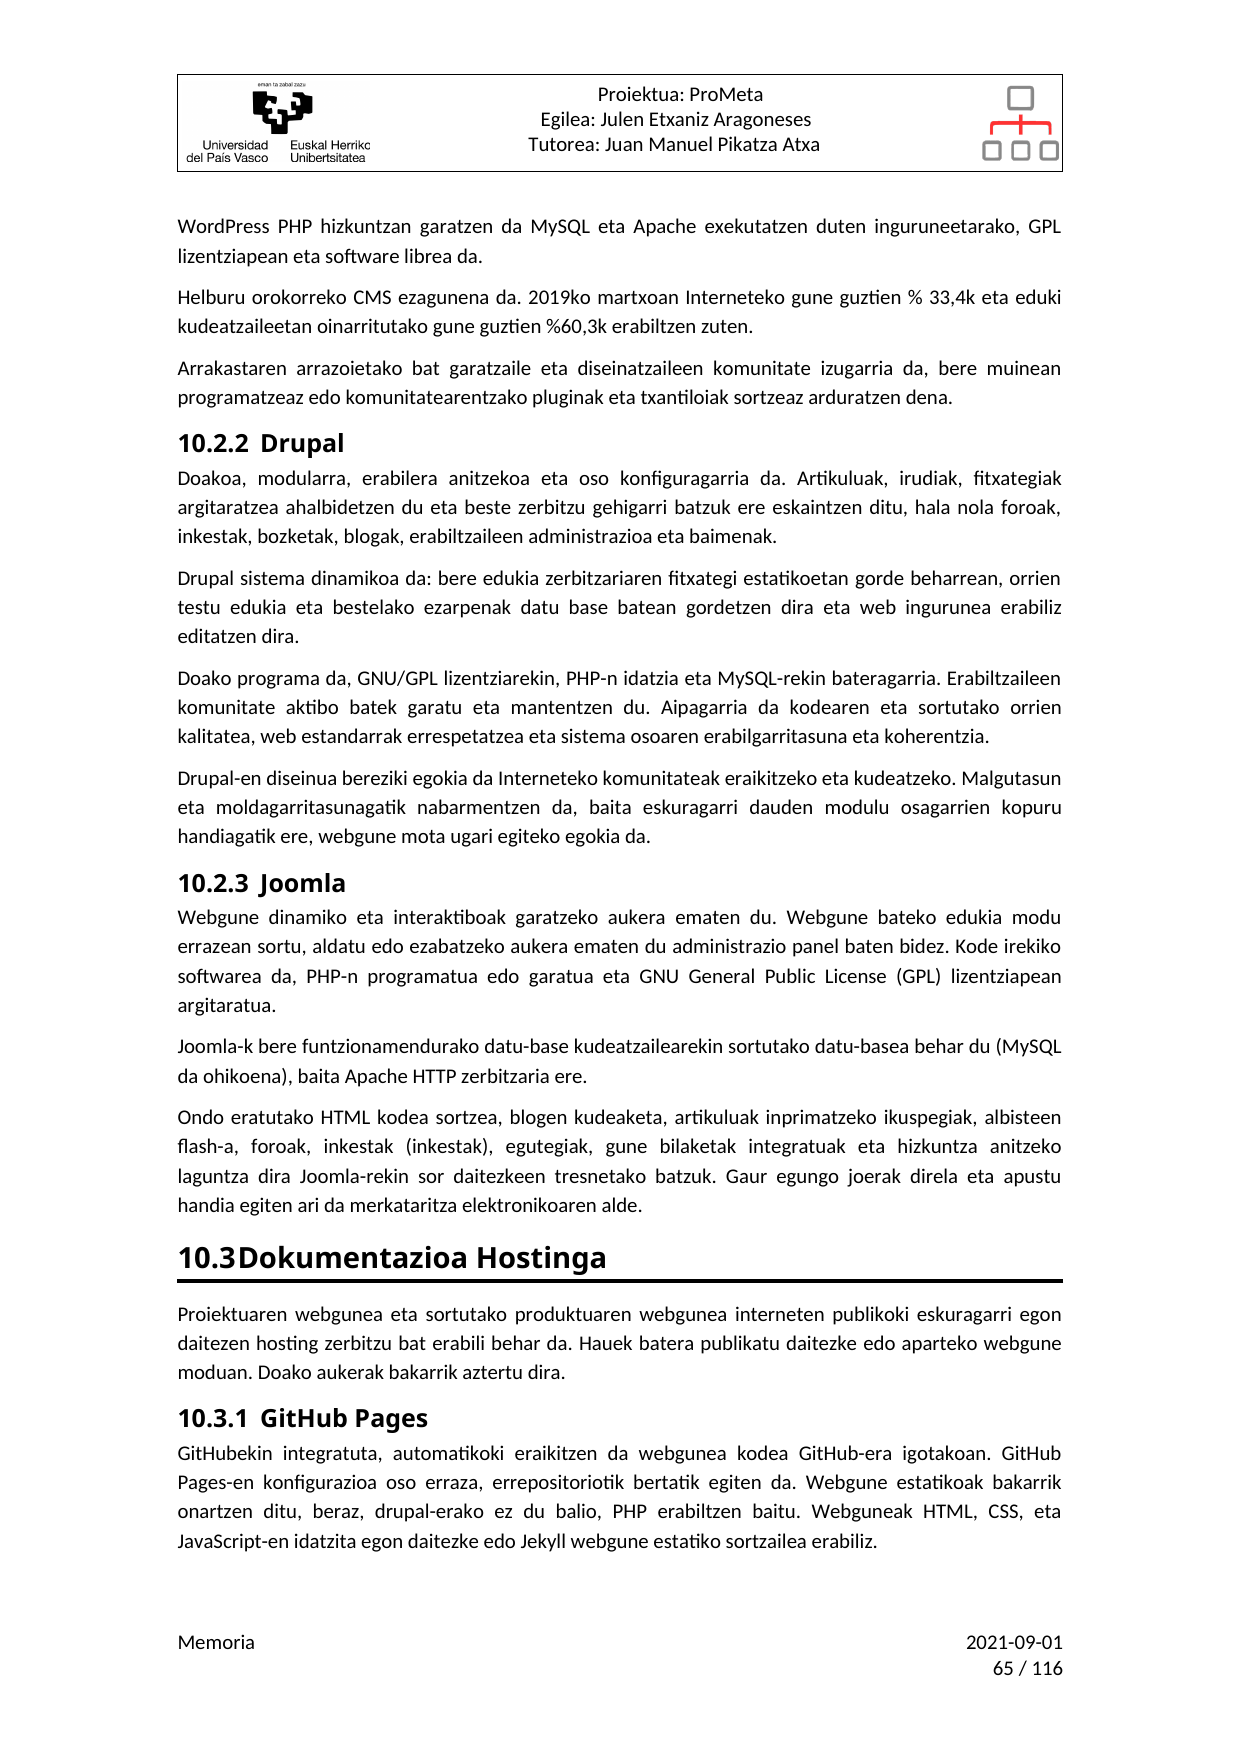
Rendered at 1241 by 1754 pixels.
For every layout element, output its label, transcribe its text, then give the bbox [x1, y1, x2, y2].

text Joomla-k bere funtzionamendurako datu-base kudeatzailearekin sortutako datu-basea behar du (MySQL da ohikoena), baita Apache HTTP zerbitzaria ere. [177, 1034, 1063, 1088]
text WordPress PHP hizkuntzan garatzen da MySQL eta Apache exekutatzen duten inguruneetarako, GPL lizentziapean eta software librea da. [177, 214, 1063, 268]
picture [182, 81, 370, 162]
text Doako programa da, GNU/GPL lizentziarekin, PHP-n idatzia eta MySQL-rekin bateragarria. Erabiltzaileen komunitate aktibo batek garatu eta mantentzen du. Aipagarria da kodearen eta sortutako orrien kalitatea, web estandarrak errespetatzea eta sistema osoaren erabilgarritasuna eta koherentzia. [177, 665, 1063, 749]
text Helburu orokorreko CMS ezagunena da. 2019ko martxoan Interneteko gune guztien % 33,4k eta eduki kudeatzaileetan oinarritutako gune guztien %60,3k erabiltzen zuten. [177, 284, 1063, 339]
subtitle Drupal [177, 426, 1063, 460]
text Proiektuaren webgunea eta sortutako produktuaren webgunea interneten publikoki eskuragarri egon daitezen hosting zerbitzu bat erabili behar da. Hauek batera publikatu daitezke edo aparteko webgune moduan. Doako aukerak bakarrik aztertu dira. [177, 1301, 1063, 1385]
text Doakoa, modularra, erabilera anitzekoa eta oso konfiguragarria da. Artikuluak, irudiak, fitxategiak argitaratzea ahalbidetzen du eta beste zerbitzu gehigarri batzuk ere eskaintzen ditu, hala nola foroak, inkestak, bozketak, blogak, erabiltzaileen administrazioa eta baimenak. [177, 465, 1063, 549]
text Ondo eratutako HTML kodea sortzea, blogen kudeaketa, artikuluak inprimatzeko ikuspegiak, albisteen flash-a, foroak, inkestak (inkestak), egutegiak, gune bilaketak integratuak eta hizkuntza anitzeko laguntza dira Joomla-rekin sor daitezkeen tresnetako batzuk. Gaur egungo joerak direla eta apustu handia egiten ari da merkataritza elektronikoaren alde. [177, 1104, 1063, 1217]
subtitle GitHub Pages [177, 1401, 1063, 1435]
text Webgune dinamiko eta interaktiboak garatzeko aukera ematen du. Webgune bateko edukia modu errazean sortu, aldatu edo ezabatzeko aukera ematen du administrazio panel baten bidez. Kode irekiko softwarea da, PHP-n programatua edo garatua eta GNU General Public License (GPL) lizentziapean argitaratua. [177, 904, 1063, 1017]
text Drupal-en diseinua bereziki egokia da Interneteko komunitateak eraikitzeko eta kudeatzeko. Malgutasun eta moldagarritasunagatik nabarmentzen da, baita eskuragarri dauden modulu osagarrien kopuru handiagatik ere, webgune mota ugari egiteko egokia da. [177, 765, 1063, 849]
picture [978, 80, 1060, 162]
subtitle Joomla [177, 865, 1063, 899]
text Drupal sistema dinamikoa da: bere edukia zerbitzariaren fitxategi estatikoetan gorde beharrean, orrien testu edukia eta bestelako ezarpenak datu base batean gordetzen dira eta web ingurunea erabiliz editatzen dira. [177, 565, 1063, 649]
subtitle Dokumentazioa Hostinga [177, 1238, 1063, 1279]
text GitHubekin integratuta, automatikoki eraikitzen da webgunea kodea GitHub-era igotakoan. GitHub Pages-en konfigurazioa oso erraza, errepositoriotik bertatik egiten da. Webgune estatikoak bakarrik onartzen ditu, beraz, drupal-erako ez du balio, PHP erabiltzen baitu. Webguneak HTML, CSS, eta JavaScript-en idatzita egon daitezke edo Jekyll webgune estatiko sortzailea erabiliz. [177, 1440, 1063, 1553]
text Arrakastaren arrazoietako bat garatzaile eta diseinatzaileen komunitate izugarria da, bere muinean programatzeaz edo komunitatearentzako pluginak eta txantiloiak sortzeaz arduratzen dena. [177, 355, 1063, 410]
